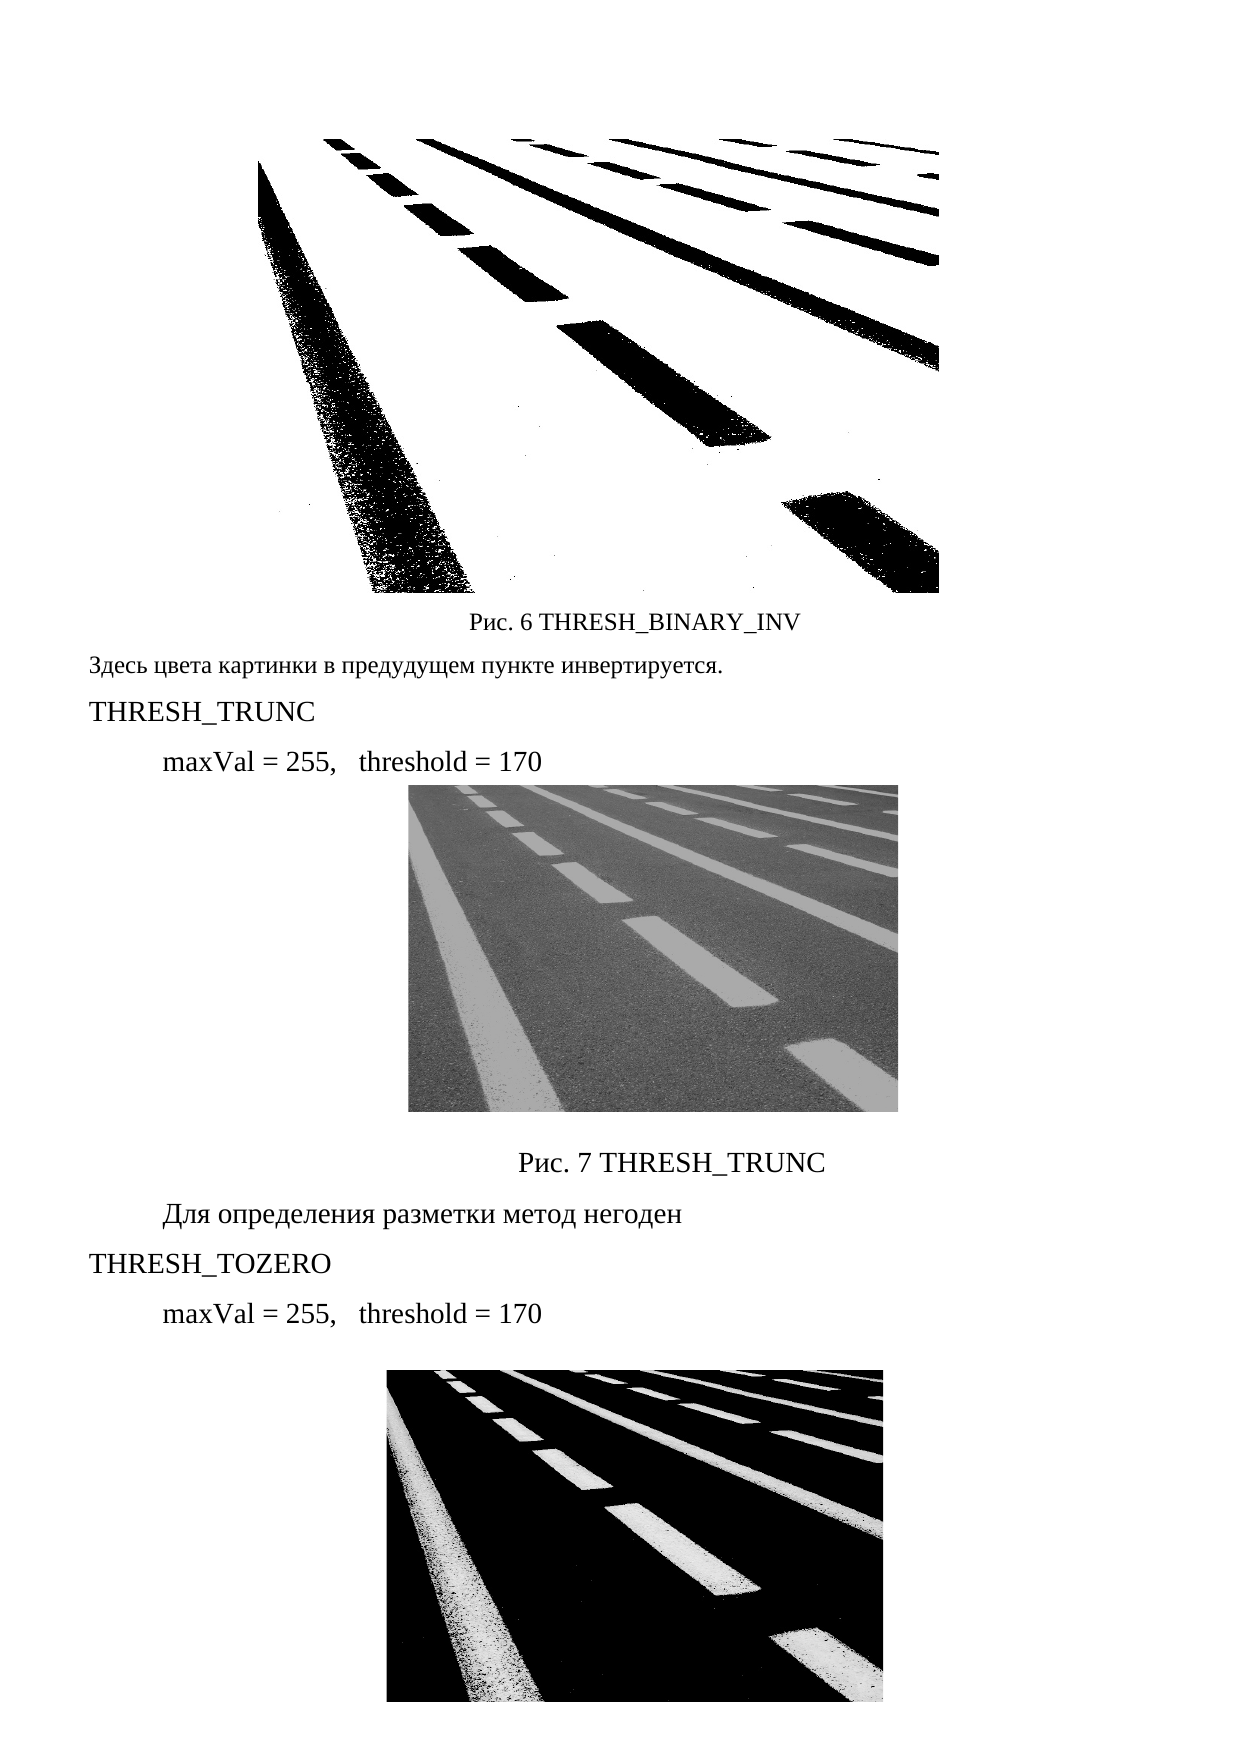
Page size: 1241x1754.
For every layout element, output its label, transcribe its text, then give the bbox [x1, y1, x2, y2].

text THRESH_TOZERO [89, 1246, 1181, 1279]
picture [258, 139, 939, 593]
text THRESH_TRUNC [89, 694, 1181, 727]
picture [386, 1370, 884, 1702]
text maxVal = 255, threshold = 170 [89, 744, 1181, 777]
text maxVal = 255, threshold = 170 [89, 1296, 1181, 1330]
text Здесь цвета картинки в предудущем пункте инвертируется. [89, 651, 1181, 679]
picture [408, 785, 899, 1112]
text Для определения разметки метод негоден [89, 1196, 1181, 1229]
